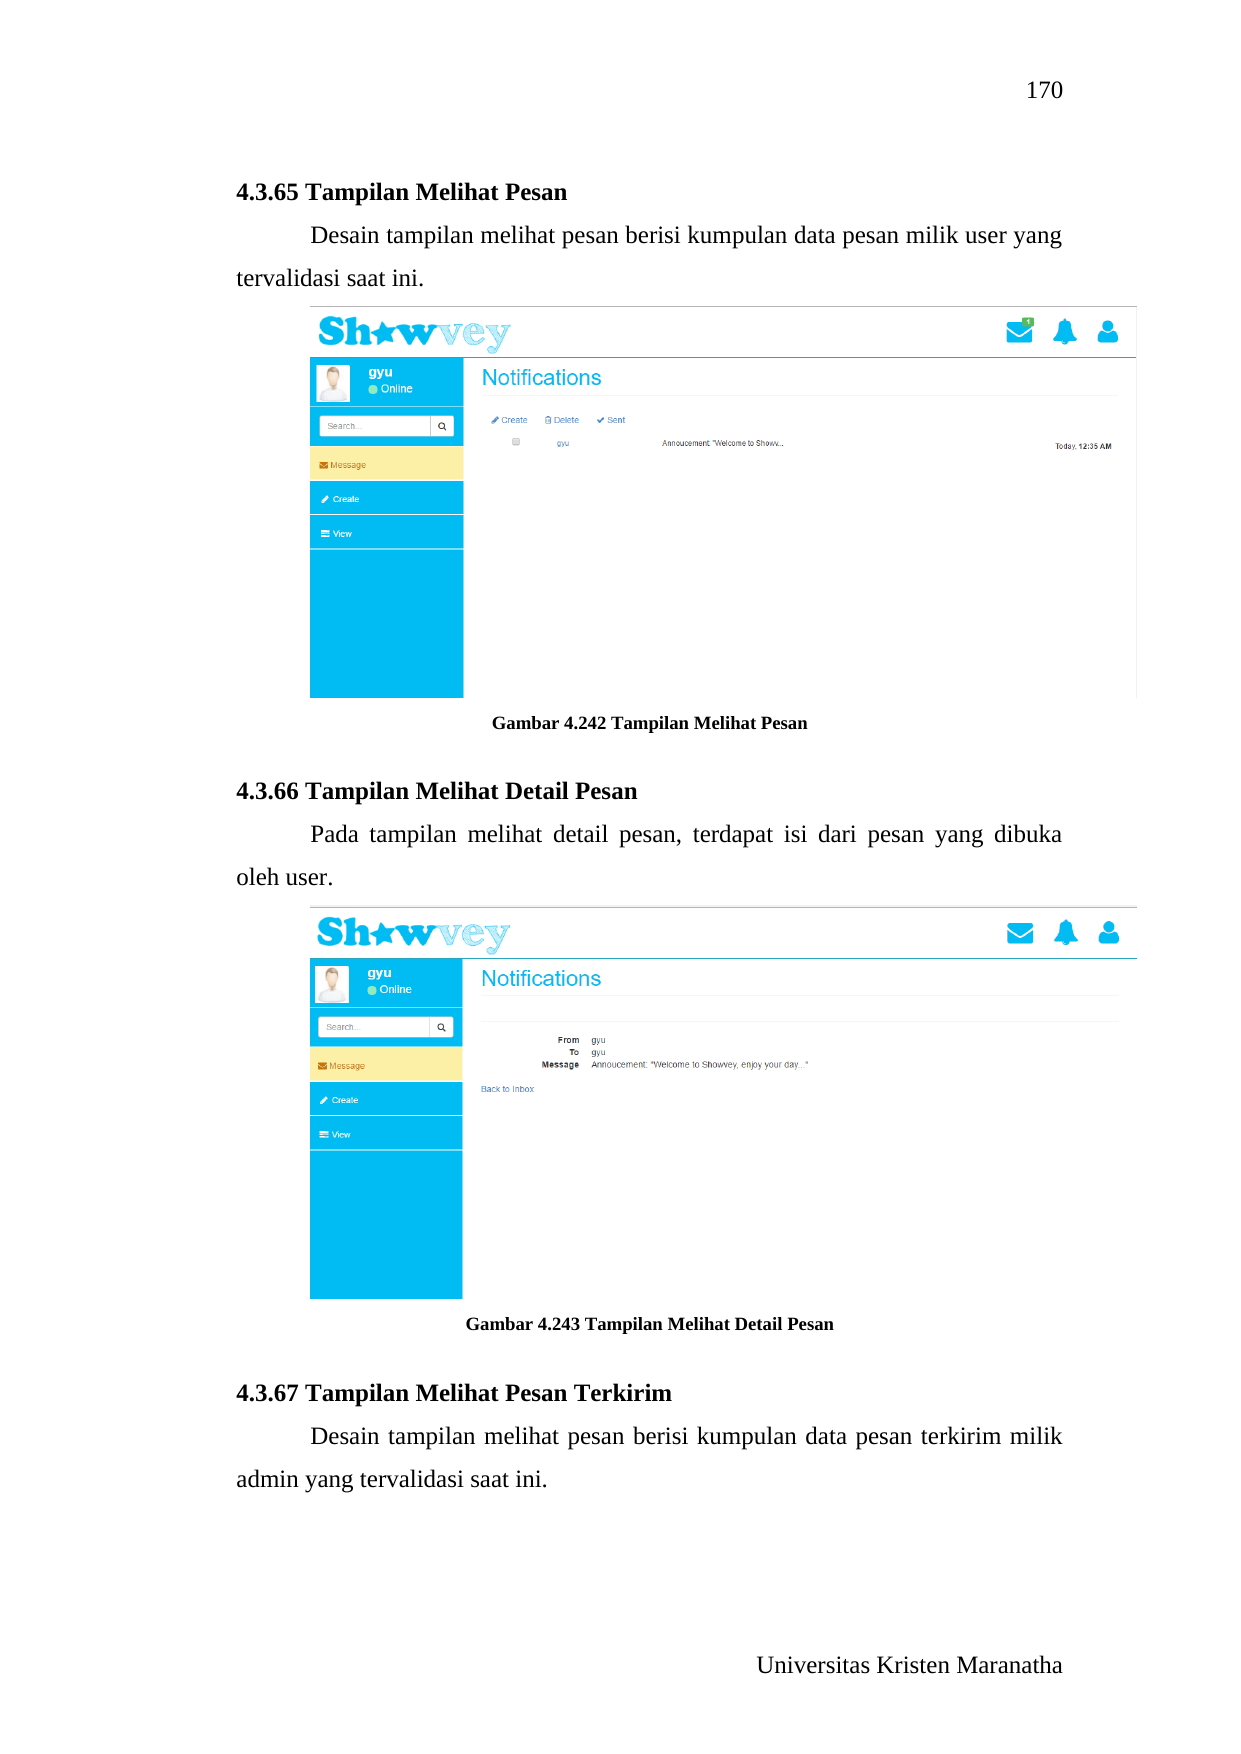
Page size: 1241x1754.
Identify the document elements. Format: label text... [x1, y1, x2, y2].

picture [368, 987, 376, 994]
picture [320, 416, 453, 436]
subtitle Tampilan Melihat Pesan [236, 177, 1063, 206]
picture [319, 1017, 453, 1037]
picture [310, 306, 1137, 698]
picture [310, 905, 1137, 1299]
subtitle Tampilan Melihat Detail Pesan [236, 776, 1063, 805]
picture [374, 971, 381, 977]
picture [369, 386, 377, 393]
picture [371, 370, 379, 378]
text Desain tampilan melihat pesan berisi kumpulan data pesan milik user yang tervalidasi saat ini. [236, 220, 1063, 292]
subtitle Tampilan Melihat Pesan Terkirim [236, 1378, 1063, 1407]
text Desain tampilan melihat pesan berisi kumpulan data pesan terkirim milik admin yang tervalidasi saat ini. [236, 1421, 1063, 1493]
text Pada tampilan melihat detail pesan, terdapat isi dari pesan yang dibuka oleh user. [236, 819, 1063, 891]
picture [316, 967, 348, 1002]
picture [317, 366, 349, 401]
